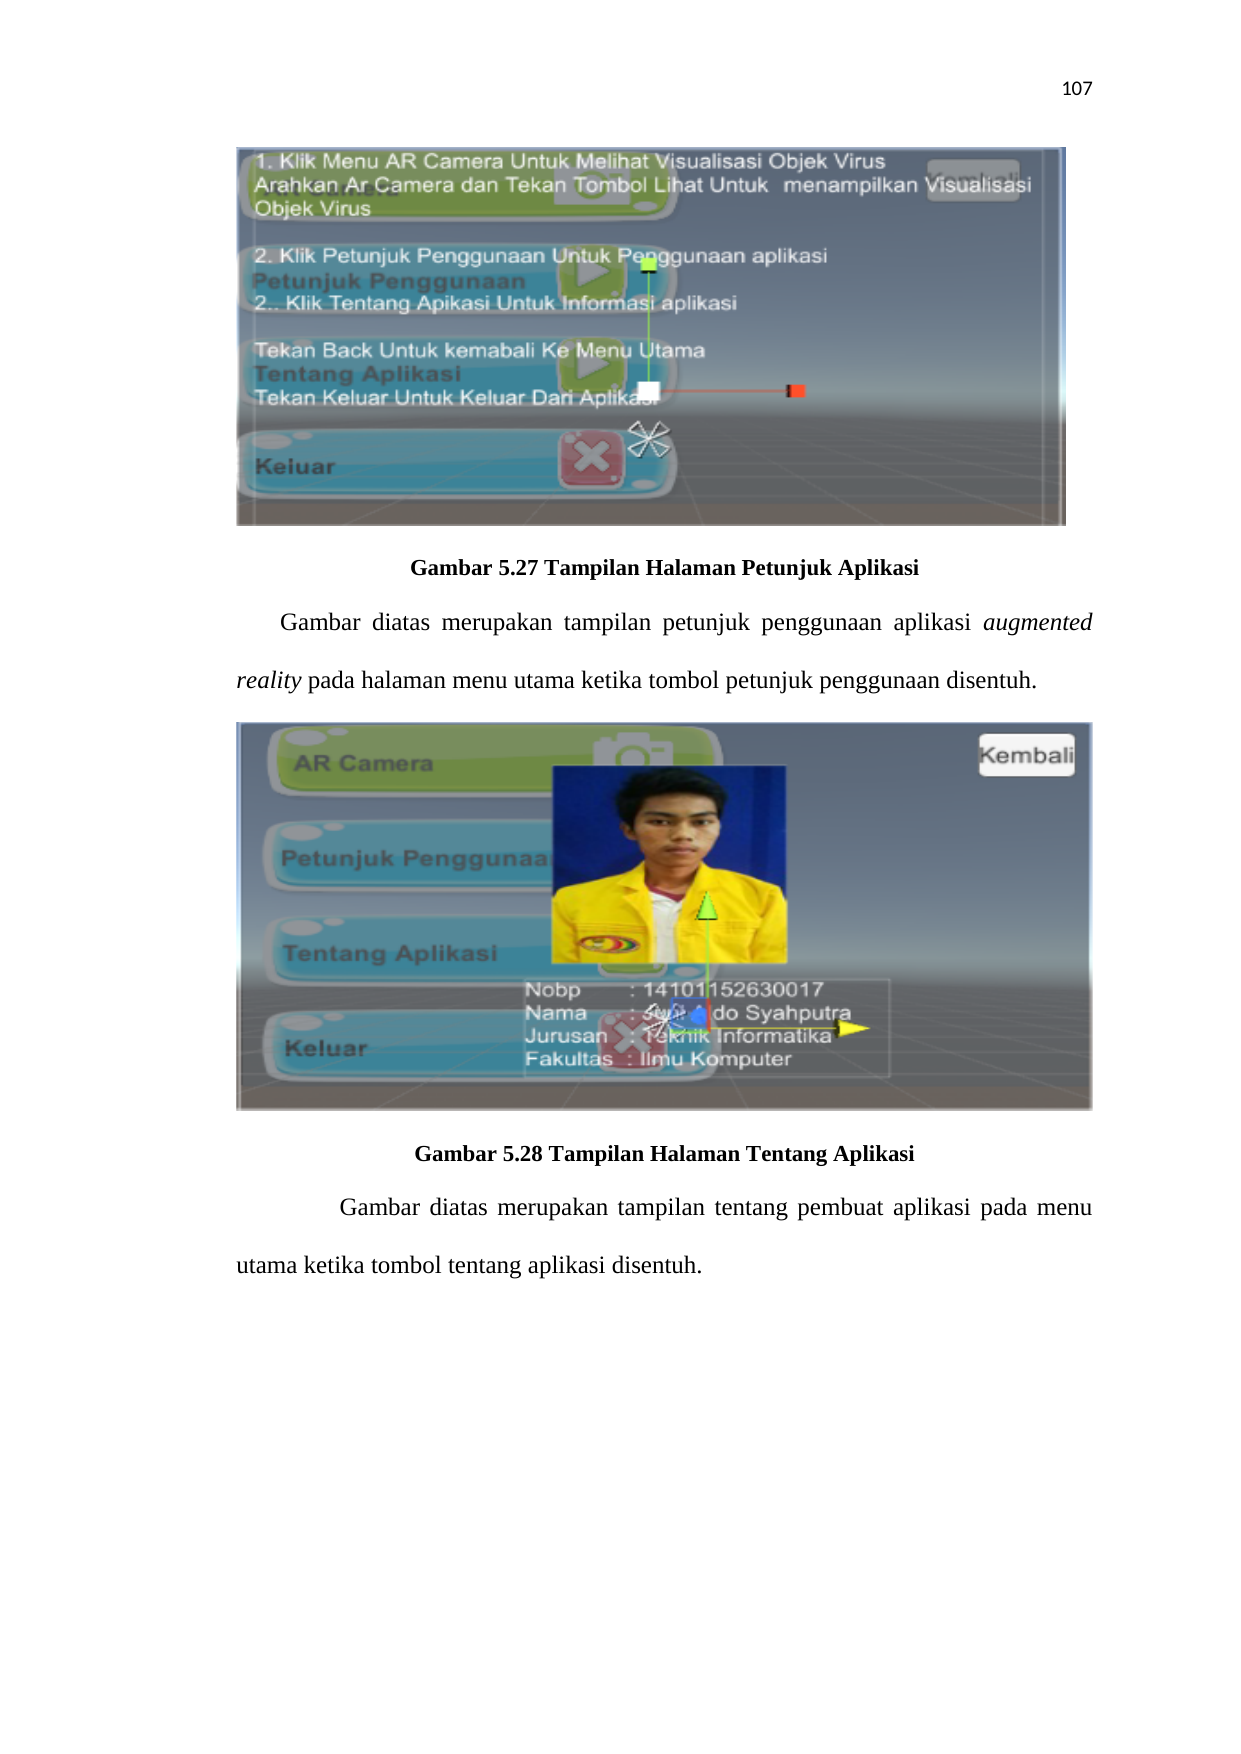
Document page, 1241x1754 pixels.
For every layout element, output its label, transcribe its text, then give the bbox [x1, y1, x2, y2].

picture [236, 722, 1093, 1111]
text Gambar diatas merupakan tampilan tentang pembuat aplikasi pada menu utama ketika tombol tentang aplikasi disentuh. [236, 1192, 1092, 1279]
text Gambar diatas merupakan tampilan petunjuk penggunaan aplikasi augmented reality pada halaman menu utama ketika tombol petunjuk penggunaan disentuh. [236, 607, 1092, 693]
picture [236, 147, 1066, 526]
text Gambar 5.28 Tampilan Halaman Tentang Aplikasi [236, 1140, 1092, 1166]
text Gambar 5.27 Tampilan Halaman Petunjuk Aplikasi [236, 554, 1092, 581]
